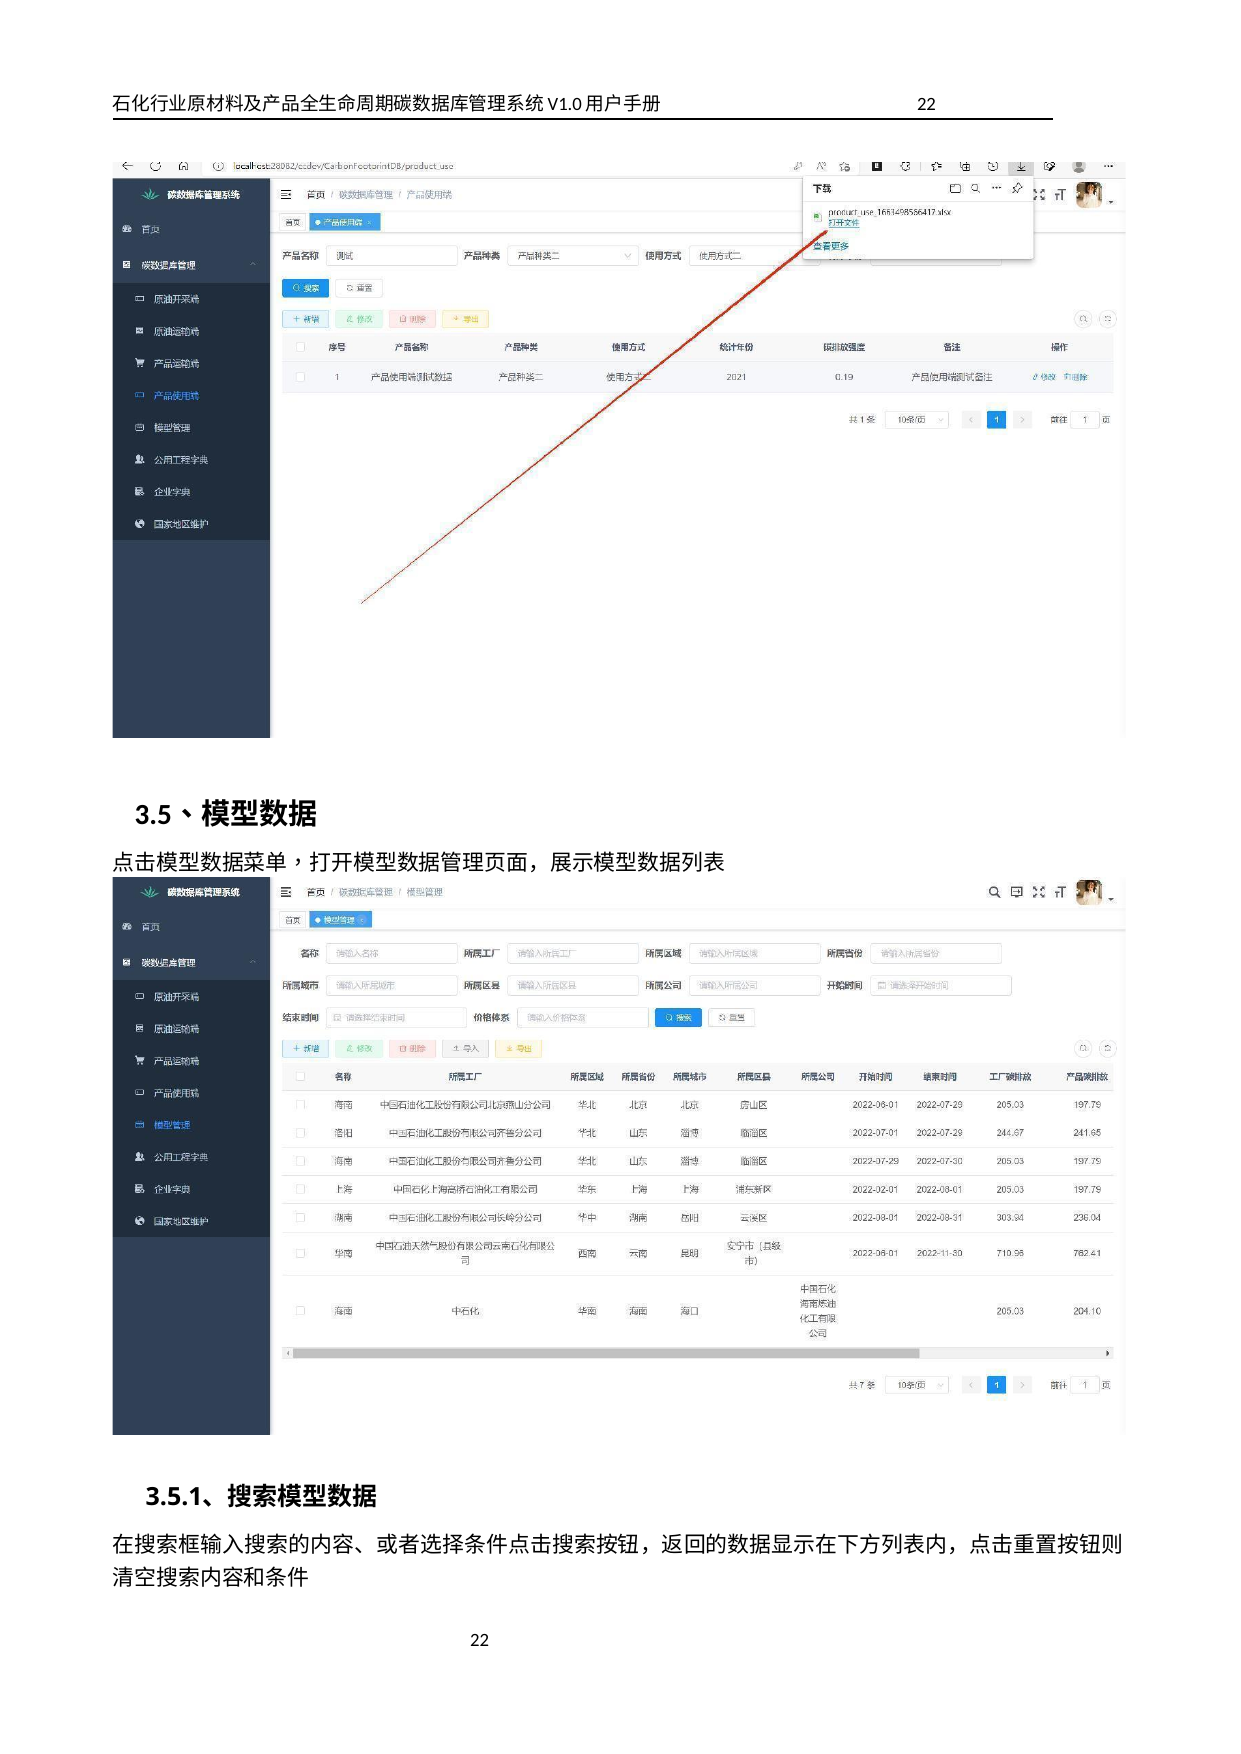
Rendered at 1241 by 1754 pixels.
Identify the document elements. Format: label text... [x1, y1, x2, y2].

subtitle 3.5、模型数据 [134, 779, 1128, 844]
text 在搜索框输入搜索的内容、或者选择条件点击搜索按钮，返回的数据显示在下方列表内，点击重置按钮则清空搜索内容和条件 [112, 1527, 1128, 1592]
subtitle 3.5.1、搜索模型数据 [145, 1462, 1128, 1527]
picture [112, 162, 1126, 738]
picture [112, 877, 1126, 1435]
text 点击模型数据菜单，打开模型数据管理页面，展示模型数据列表 [112, 844, 1128, 877]
